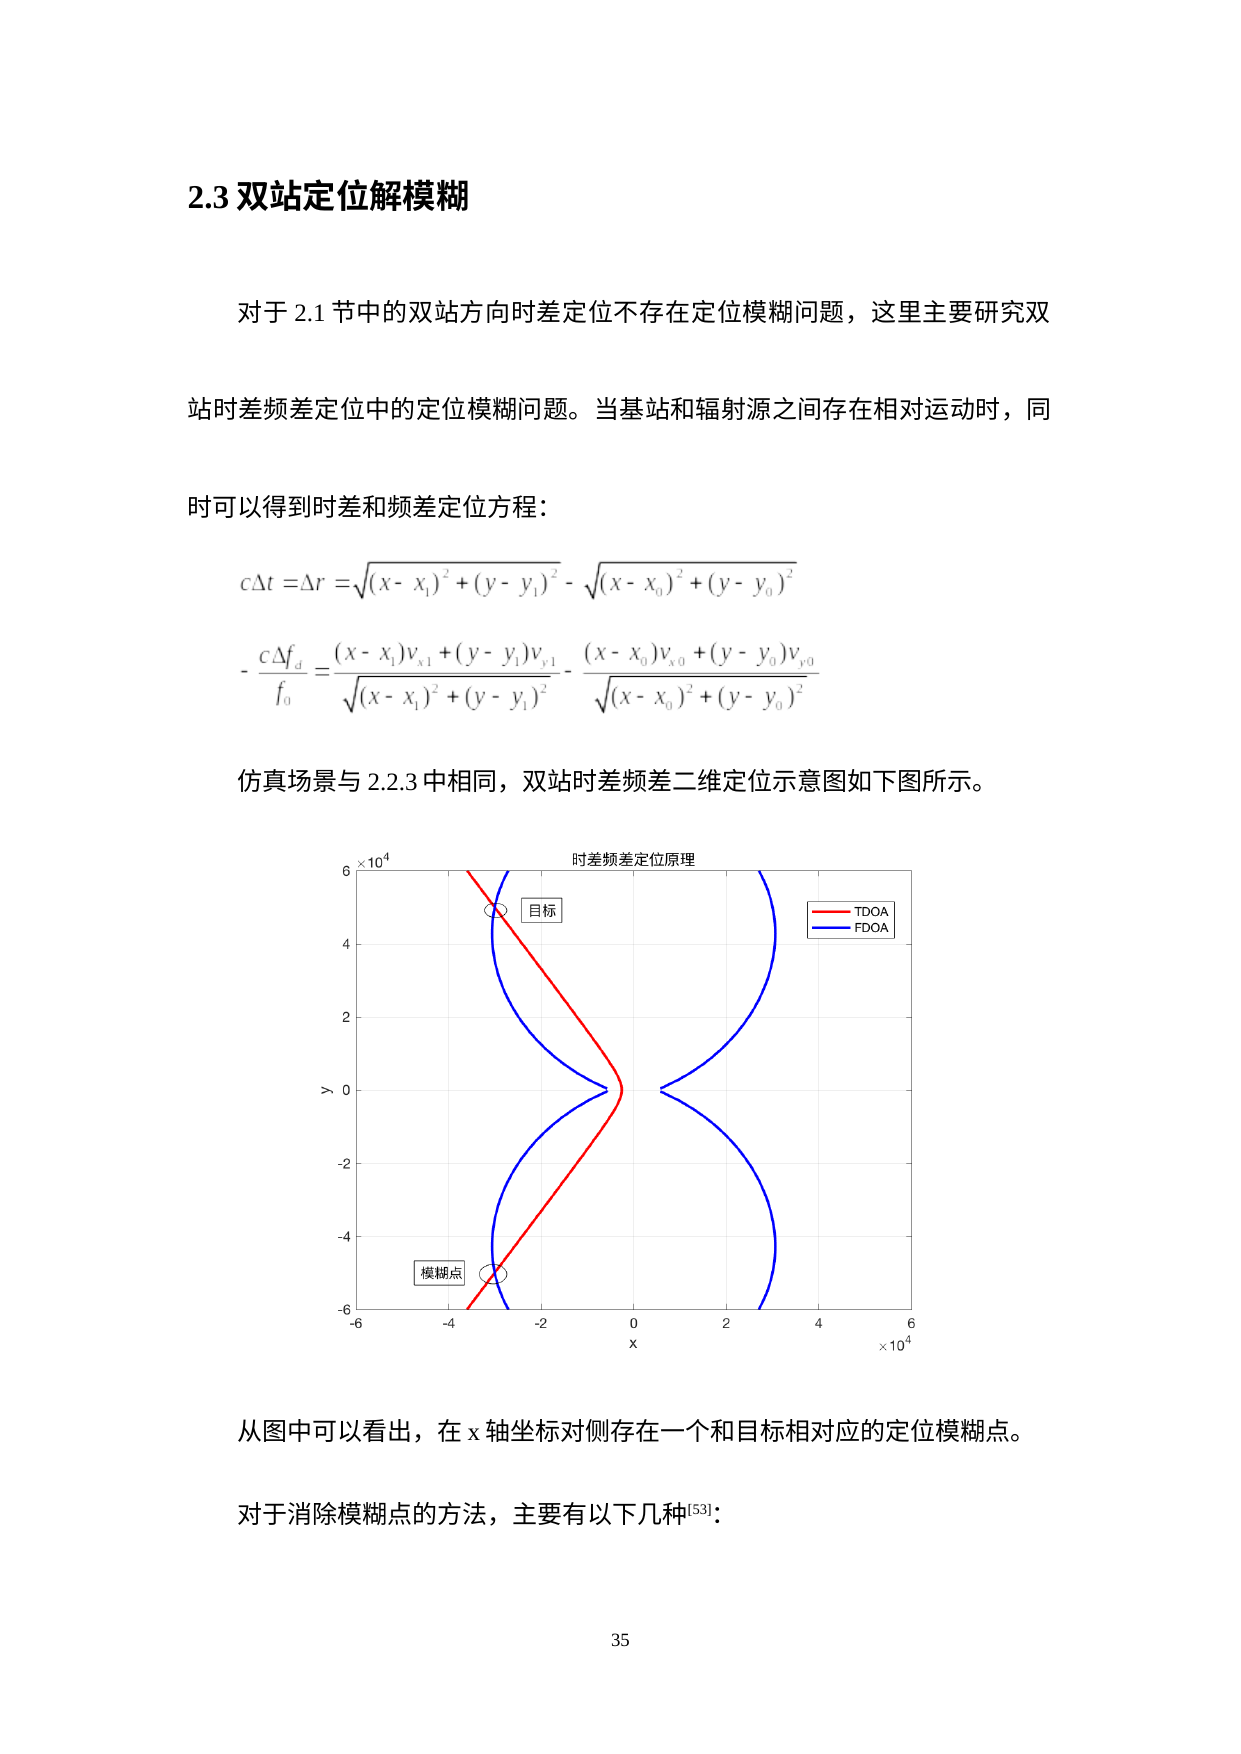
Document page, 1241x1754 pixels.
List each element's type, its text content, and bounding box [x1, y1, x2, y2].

picture [262, 830, 979, 1368]
text 对于2.1节中的双站方向时差定位不存在定位模糊问题，这里主要研究双站时差频差定位中的定位模糊问题。当基站和辐射源之间存在相对运动时，同时可以得到时差和频差定位方程： [187, 278, 1053, 538]
text 仿真场景与2.2.3中相同，双站时差频差二维定位示意图如下图所示。 [187, 747, 1053, 812]
subtitle 2.3双站定位解模糊 [187, 162, 1053, 227]
text 对于消除模糊点的方法，主要有以下几种[53]： [187, 1481, 1053, 1546]
text 从图中可以看出，在x轴坐标对侧存在一个和目标相对应的定位模糊点。 [187, 1397, 1053, 1462]
